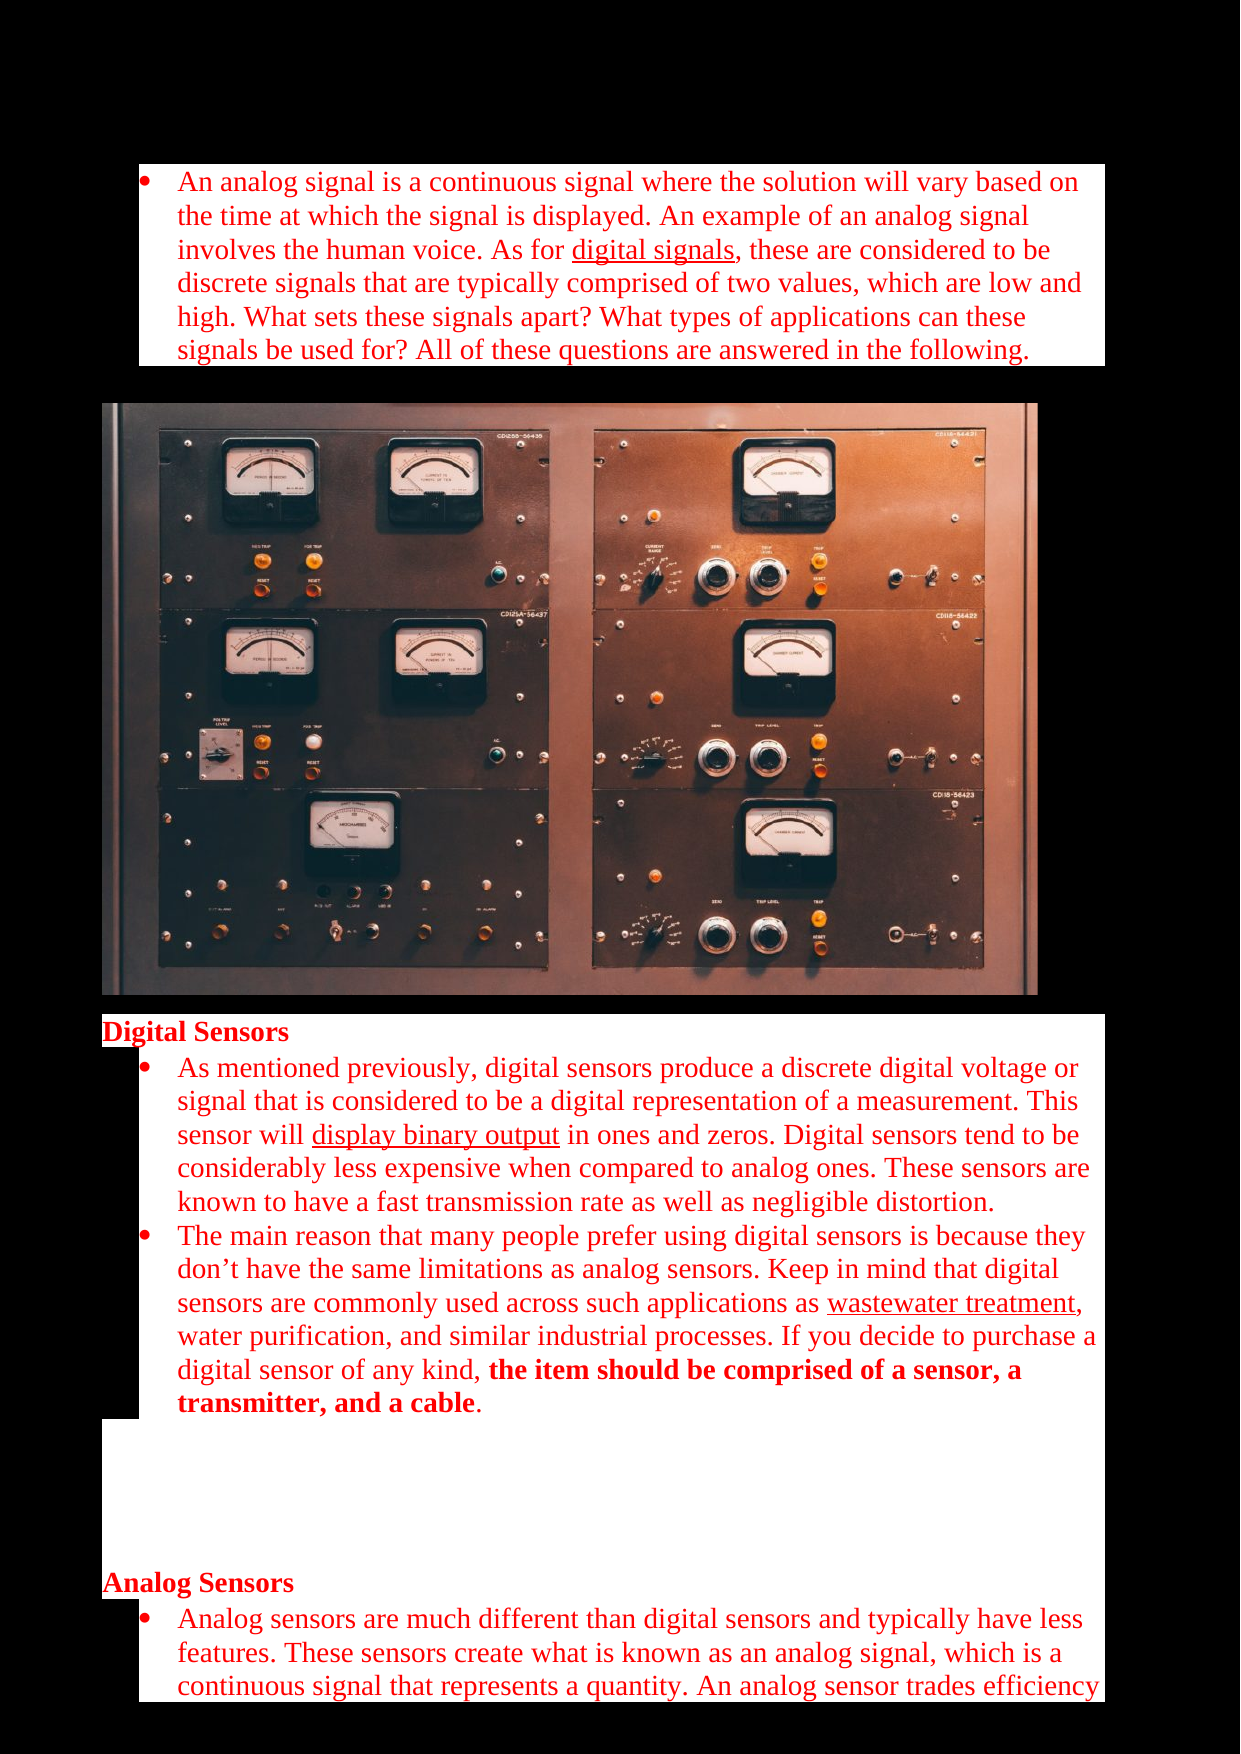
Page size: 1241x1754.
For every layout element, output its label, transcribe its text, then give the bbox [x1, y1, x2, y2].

subtitle Digital Sensors [102, 1014, 1105, 1047]
picture [102, 403, 1038, 995]
list An analog signal is a continuous signal where the solution will vary based on the time at which the signal is displayed. An example of an analog signal involves the human voice. As for digital signals, these are considered to be discrete signals that are typically comprised of two values, which are low and high. What sets these signals apart? What types of applications can these signals be used for? All of these questions are answered in the following. [139, 164, 1105, 366]
list As mentioned previously, digital sensors produce a discrete digital voltage or signal that is considered to be a digital representation of a measurement. This sensor will display binary output in ones and zeros. Digital sensors tend to be considerably less expensive when compared to analog ones. These sensors are known to have a fast transmission rate as well as negligible distortion. [139, 1050, 1105, 1218]
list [139, 1601, 1105, 1702]
list The main reason that many people prefer using digital sensors is because they don’t have the same limitations as analog sensors. Keep in mind that digital sensors are commonly used across such applications as wastewater treatment, water purification, and similar industrial processes. If you decide to purchase a digital sensor of any kind, the item should be comprised of a sensor, a transmitter, and a cable. [139, 1218, 1105, 1419]
subtitle Analog Sensors [102, 1565, 1105, 1599]
